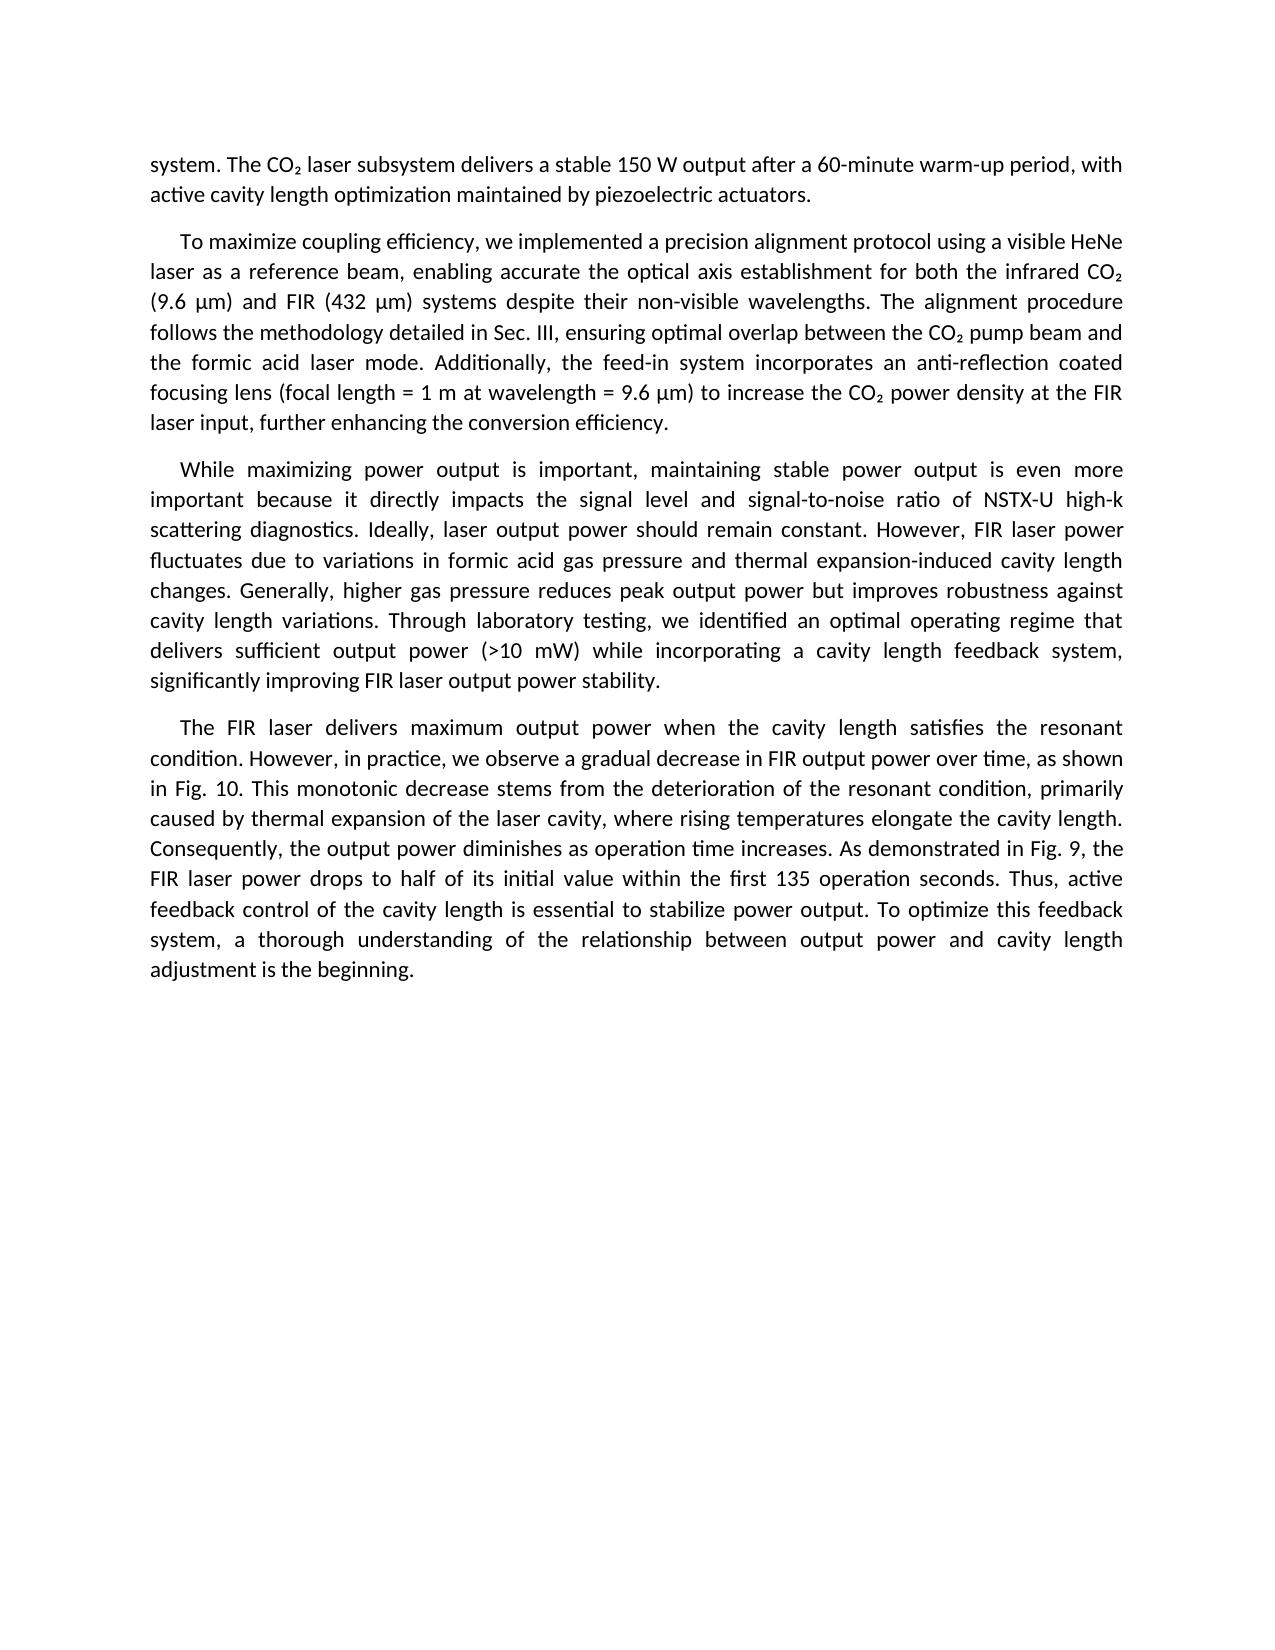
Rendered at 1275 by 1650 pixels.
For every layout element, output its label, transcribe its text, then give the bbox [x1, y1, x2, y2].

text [150, 150, 1125, 208]
text To maximize coupling efficiency, we implemented a precision alignment protocol using a visible HeNe laser as a reference beam, enabling accurate the optical axis establishment for both the infrared CO₂ (9.6 μm) and FIR (432 μm) systems despite their non-visible wavelengths. The alignment procedure follows the methodology detailed in Sec. III, ensuring optimal overlap between the CO₂ pump beam and the formic acid laser mode. Additionally, the feed-in system incorporates an anti-reflection coated focusing lens (focal length = 1 m at wavelength = 9.6 μm) to increase the CO₂ power density at the FIR laser input, further enhancing the conversion efficiency. [150, 227, 1125, 436]
text While maximizing power output is important, maintaining stable power output is even more important because it directly impacts the signal level and signal-to-noise ratio of NSTX-U high-k scattering diagnostics. Ideally, laser output power should remain constant. However, FIR laser power fluctuates due to variations in formic acid gas pressure and thermal expansion-induced cavity length changes. Generally, higher gas pressure reduces peak output power but improves robustness against cavity length variations. Through laboratory testing, we identified an optimal operating regime that delivers sufficient output power (>10 mW) while incorporating a cavity length feedback system, significantly improving FIR laser output power stability. [150, 455, 1125, 695]
text The FIR laser delivers maximum output power when the cavity length satisfies the resonant condition. However, in practice, we observe a gradual decrease in FIR output power over time, as shown in Fig. 10. This monotonic decrease stems from the deterioration of the resonant condition, primarily caused by thermal expansion of the laser cavity, where rising temperatures elongate the cavity length. Consequently, the output power diminishes as operation time increases. As demonstrated in Fig. 9, the FIR laser power drops to half of its initial value within the first 135 operation seconds. Thus, active feedback control of the cavity length is essential to stabilize power output. To optimize this feedback system, a thorough understanding of the relationship between output power and cavity length adjustment is the beginning. [150, 713, 1125, 983]
